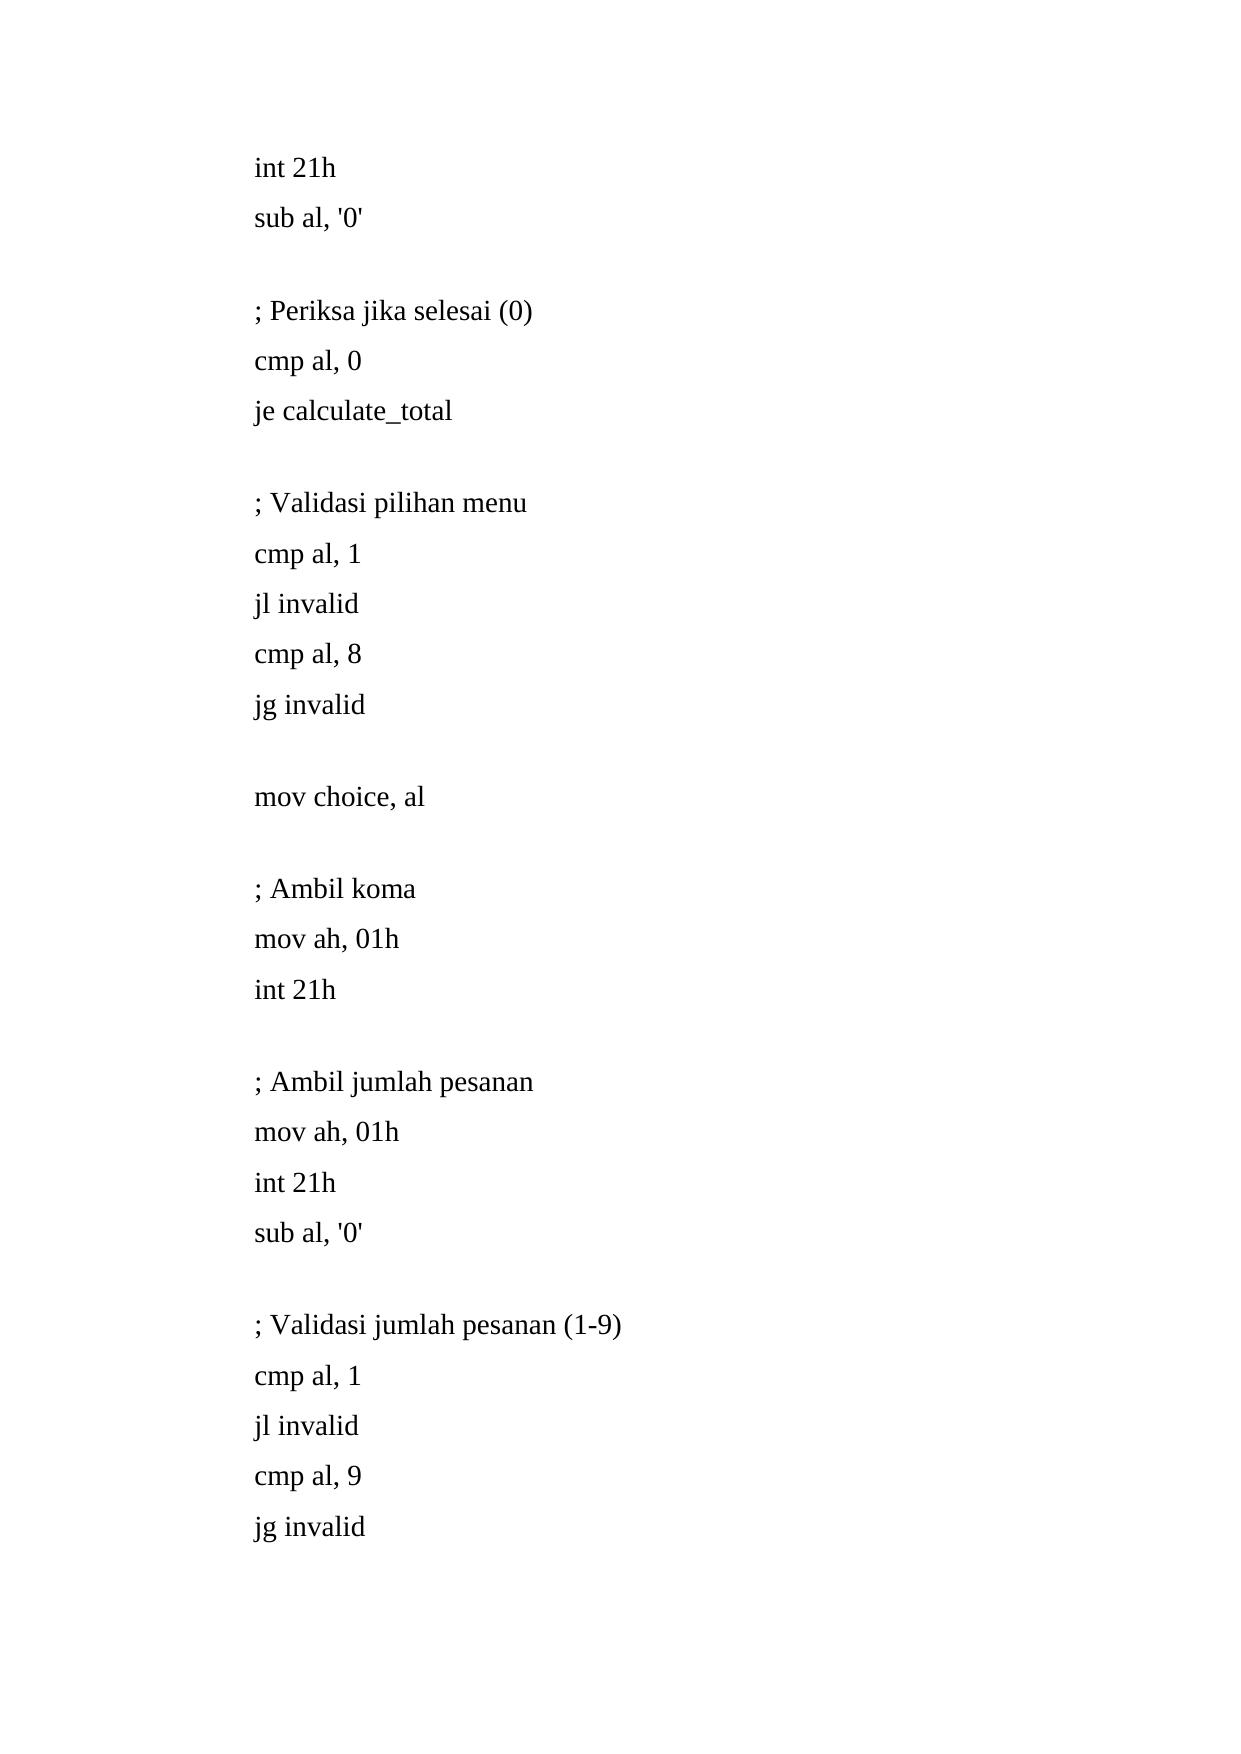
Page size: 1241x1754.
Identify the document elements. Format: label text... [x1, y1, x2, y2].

list je calculate_total [225, 393, 1090, 427]
list cmp al, 1 [225, 1358, 1090, 1391]
list sub al, '0' [225, 1215, 1090, 1249]
list cmp al, 0 [225, 343, 1090, 376]
list int 21h [225, 150, 1090, 183]
list cmp al, 9 [225, 1458, 1090, 1492]
list ; Validasi jumlah pesanan (1-9) [225, 1307, 1090, 1341]
list jl invalid [225, 1408, 1090, 1442]
list jl invalid [225, 586, 1090, 620]
list cmp al, 8 [225, 636, 1090, 670]
list jg invalid [225, 1509, 1090, 1542]
list mov ah, 01h [225, 922, 1090, 955]
list ; Periksa jika selesai (0) [225, 293, 1090, 326]
list cmp al, 1 [225, 536, 1090, 569]
list mov choice, al [225, 779, 1090, 813]
list ; Ambil koma [225, 871, 1090, 905]
list ; Validasi pilihan menu [225, 486, 1090, 519]
list int 21h [225, 972, 1090, 1006]
list ; Ambil jumlah pesanan [225, 1064, 1090, 1098]
list sub al, '0' [225, 200, 1090, 234]
list int 21h [225, 1165, 1090, 1198]
list mov ah, 01h [225, 1114, 1090, 1148]
list jg invalid [225, 687, 1090, 720]
